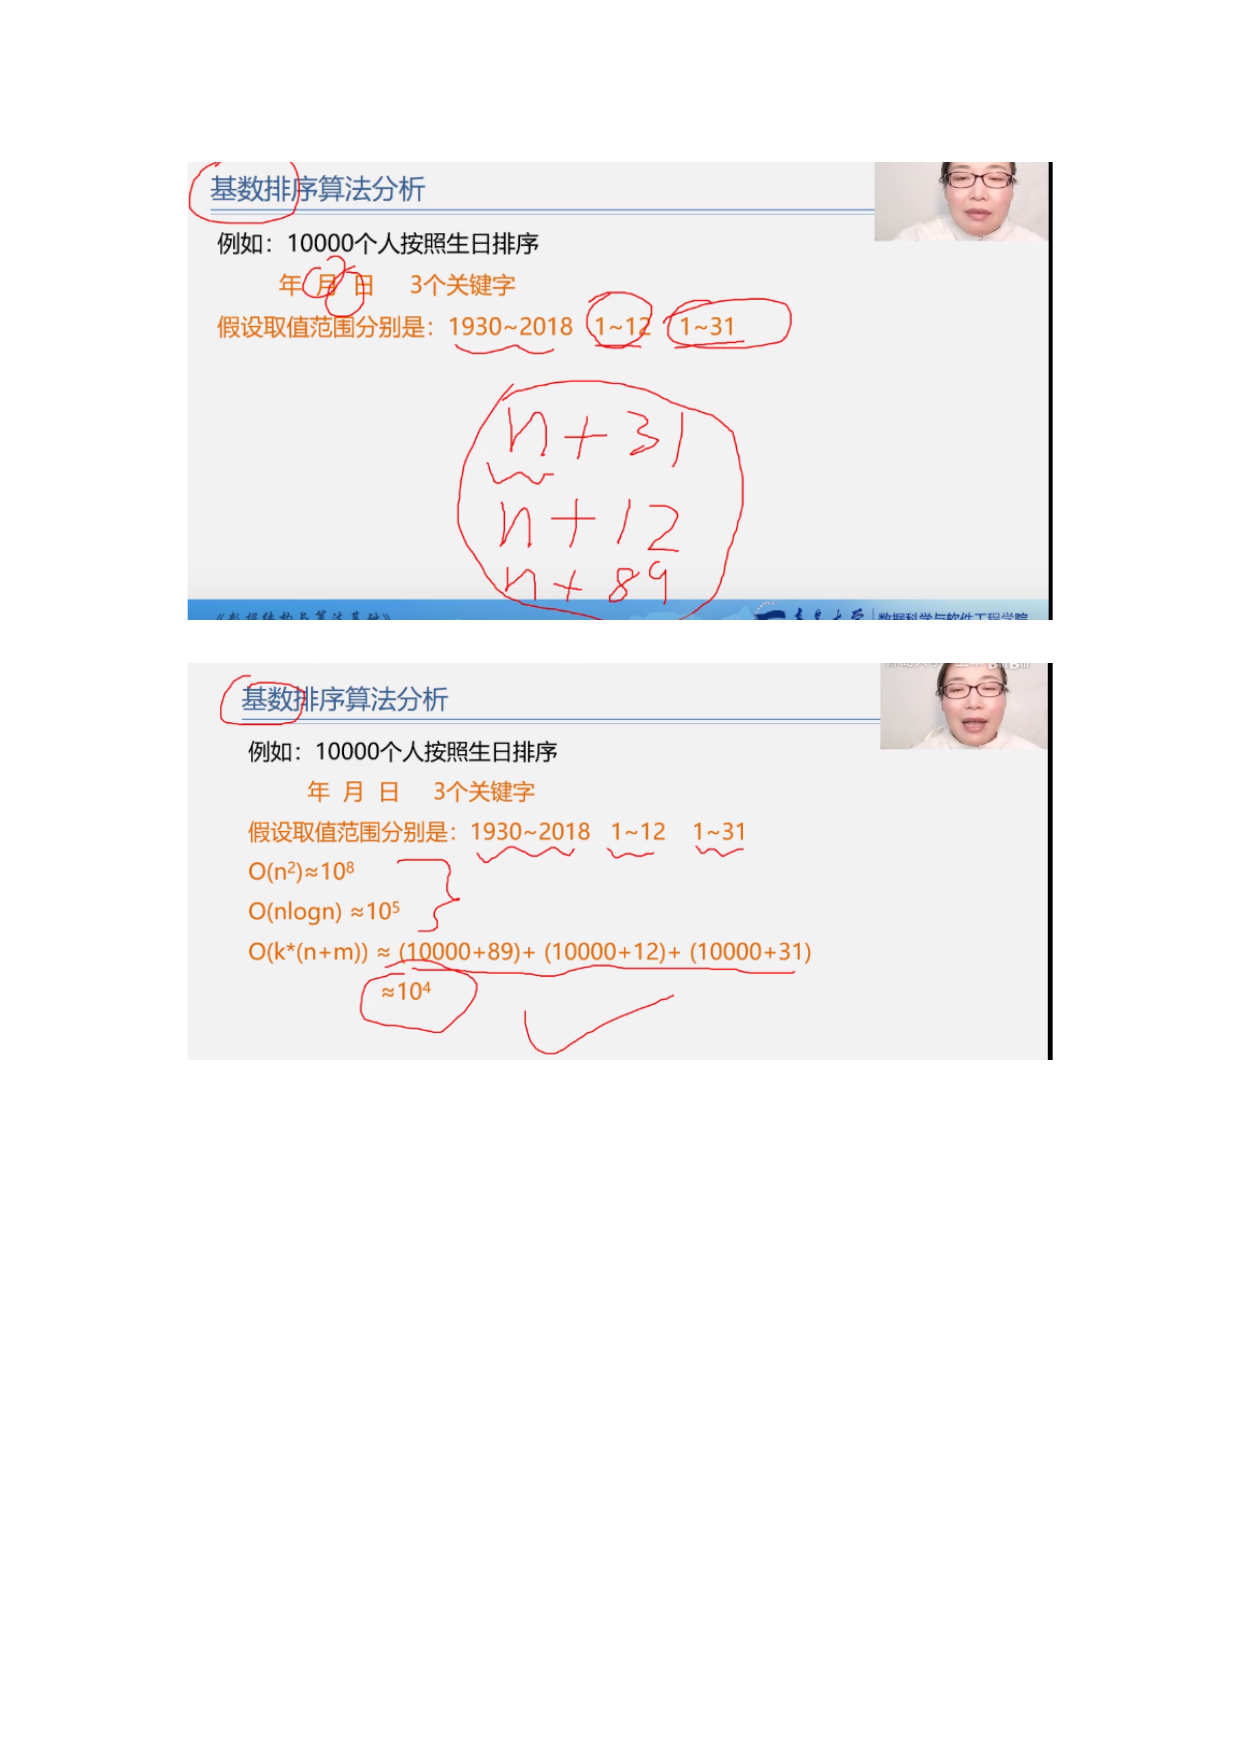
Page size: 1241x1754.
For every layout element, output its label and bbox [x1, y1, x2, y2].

picture [187, 663, 1053, 1060]
picture [187, 162, 1053, 620]
